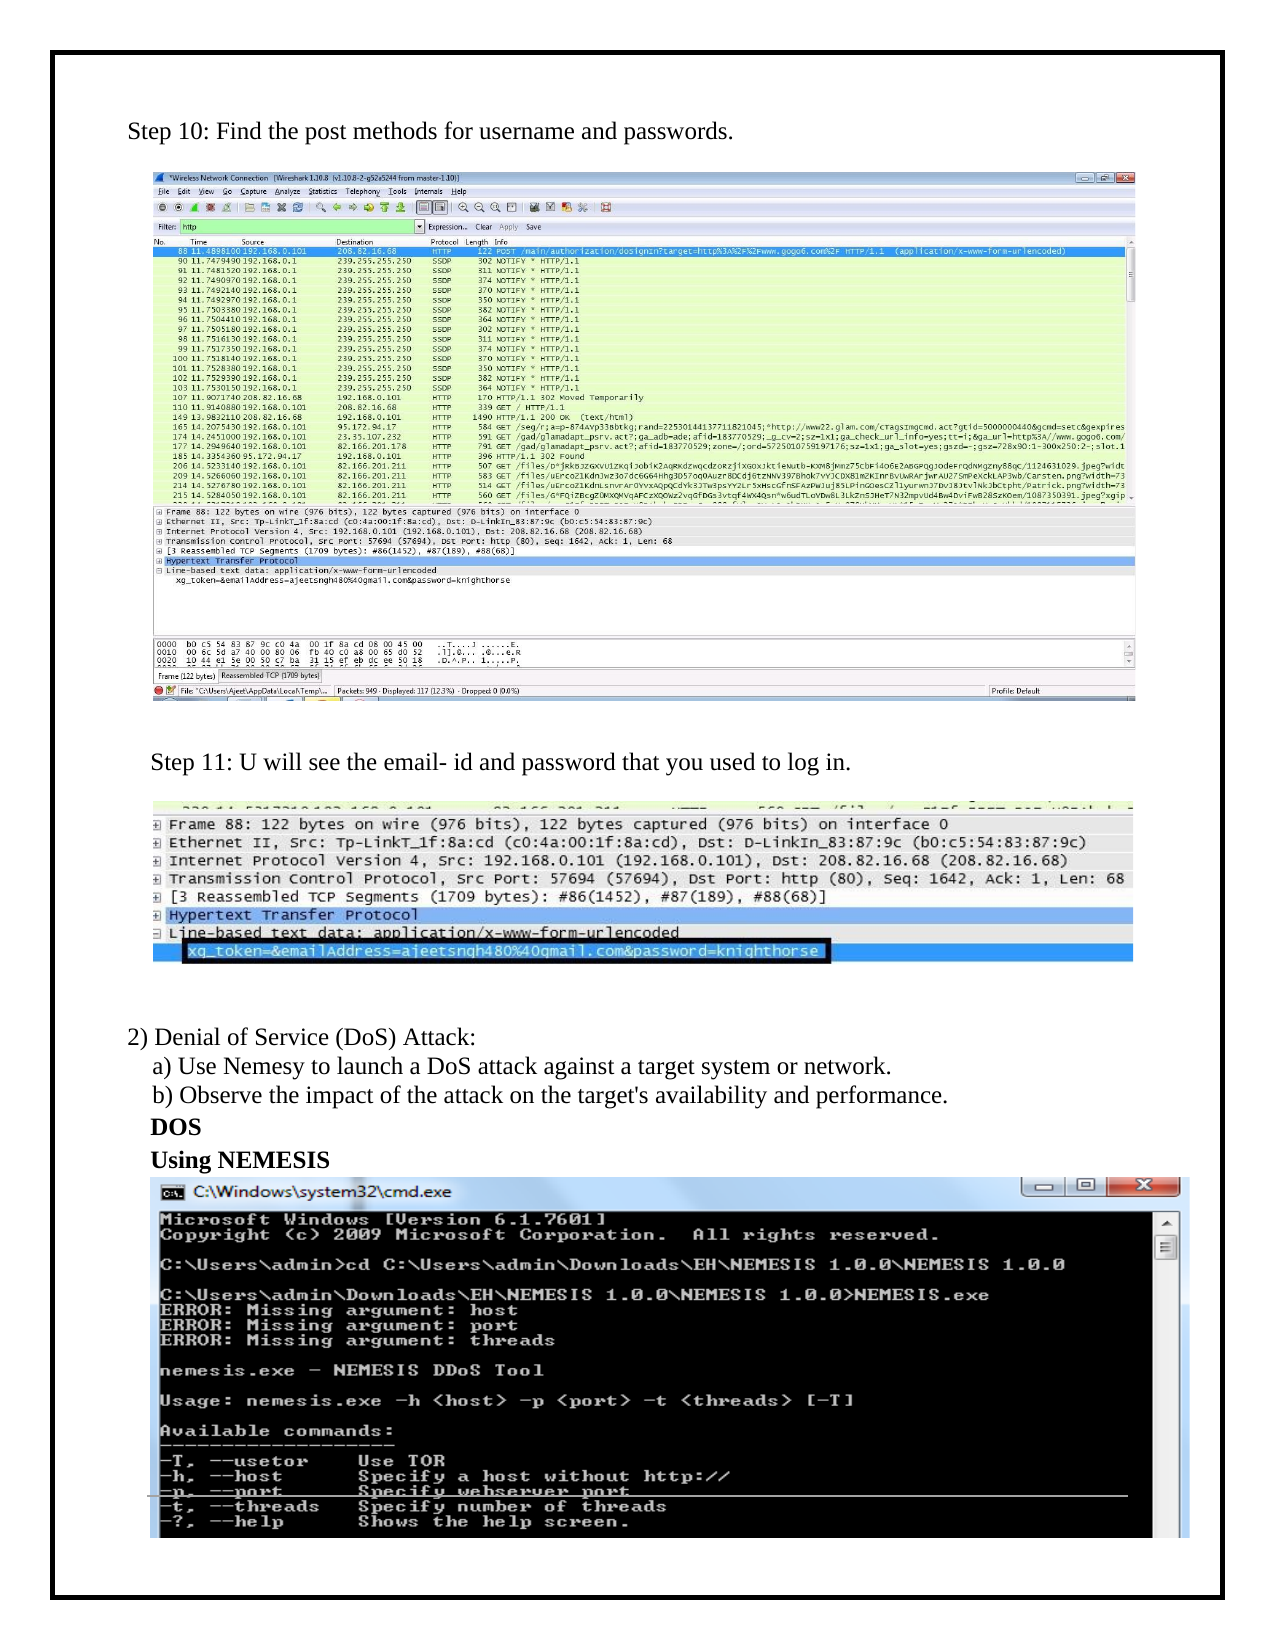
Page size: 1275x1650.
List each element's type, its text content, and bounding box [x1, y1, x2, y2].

text DOS [150, 1112, 1167, 1141]
text Step 11: U will see the email- id and password that you used to log in. [150, 747, 1167, 776]
picture [153, 801, 1134, 965]
text 2) Denial of Service (DoS) Attack: [127, 1022, 1167, 1051]
text Using NEMESIS [150, 1145, 1167, 1174]
picture [153, 172, 1136, 701]
text Step 10: Find the post methods for username and passwords. [127, 116, 1167, 145]
text b) Observe the impact of the attack on the target's availability and performance. [127, 1080, 1167, 1109]
picture [150, 1177, 1190, 1538]
text a) Use Nemesy to launch a DoS attack against a target system or network. [127, 1051, 1167, 1080]
